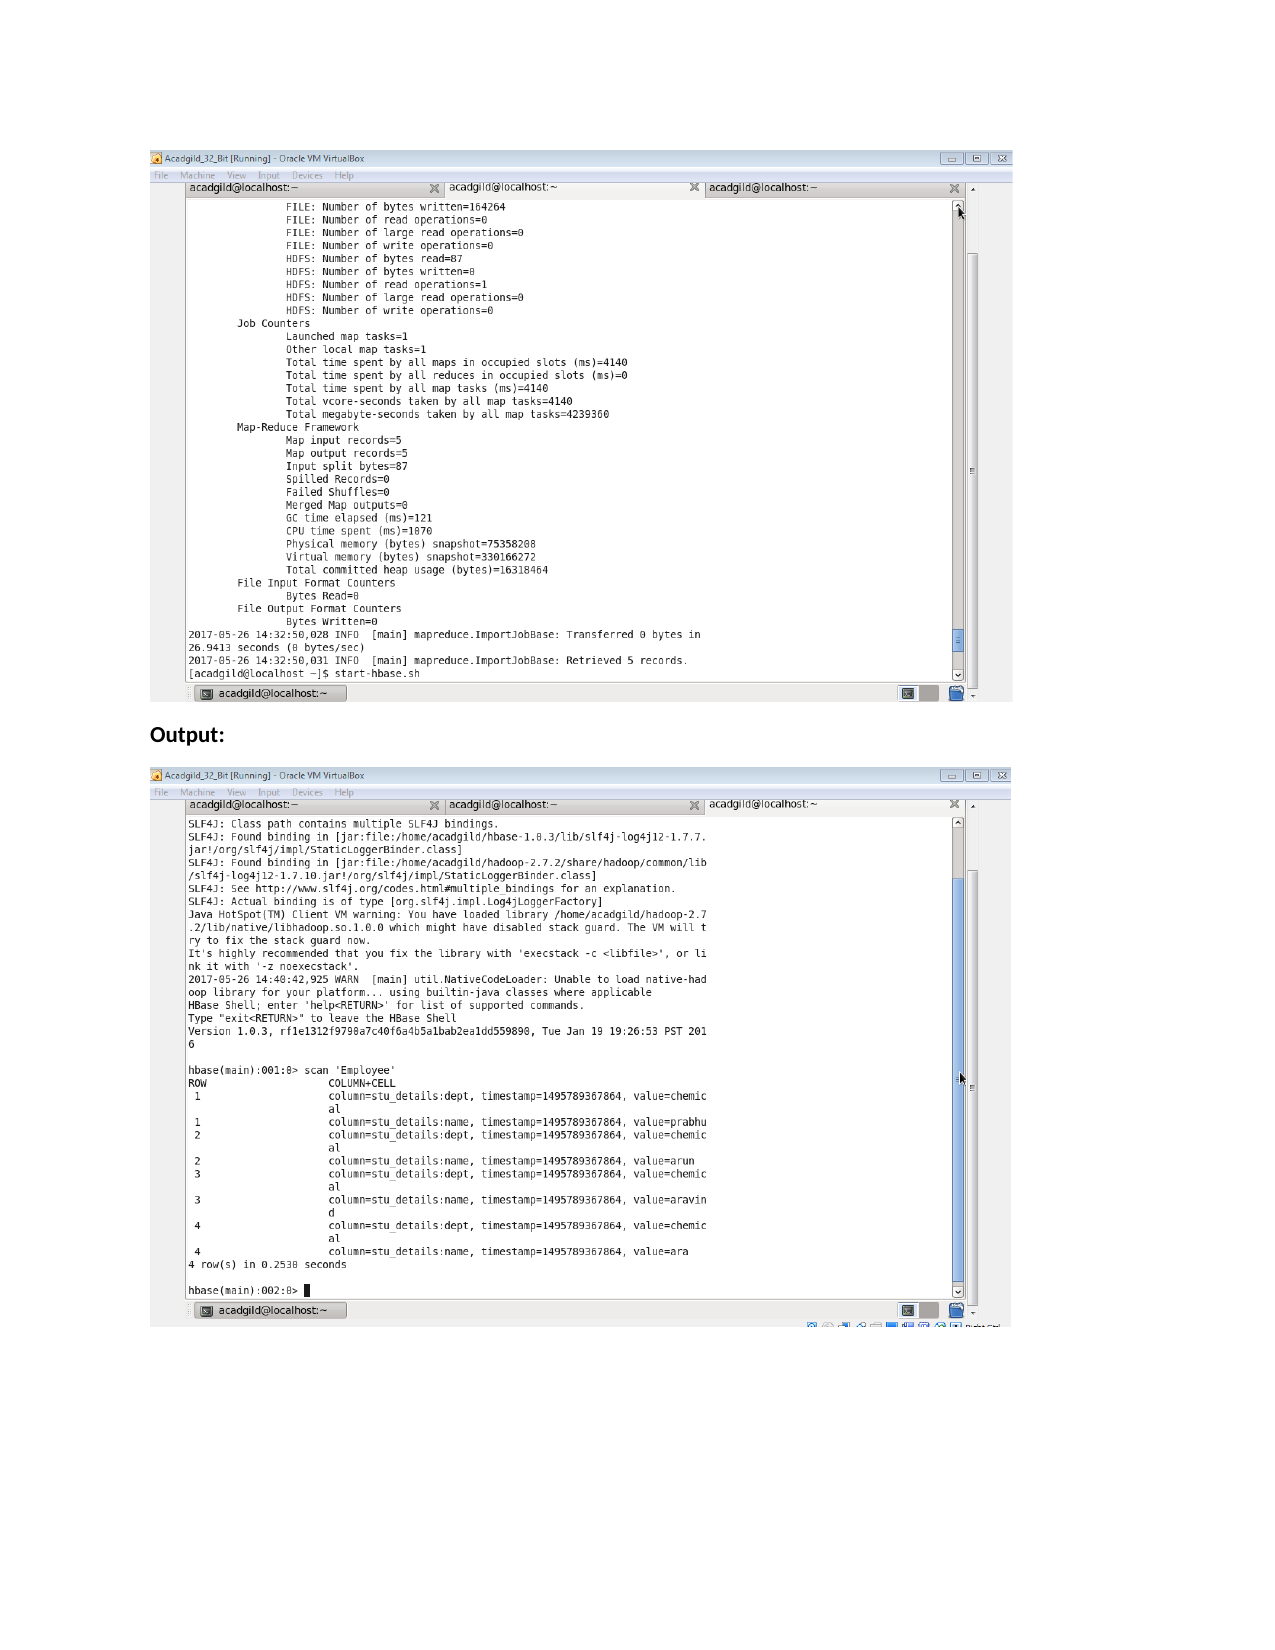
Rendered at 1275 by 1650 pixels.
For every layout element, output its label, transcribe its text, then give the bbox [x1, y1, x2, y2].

text Output: [150, 720, 1125, 748]
picture [150, 767, 1011, 1327]
picture [150, 150, 1013, 702]
